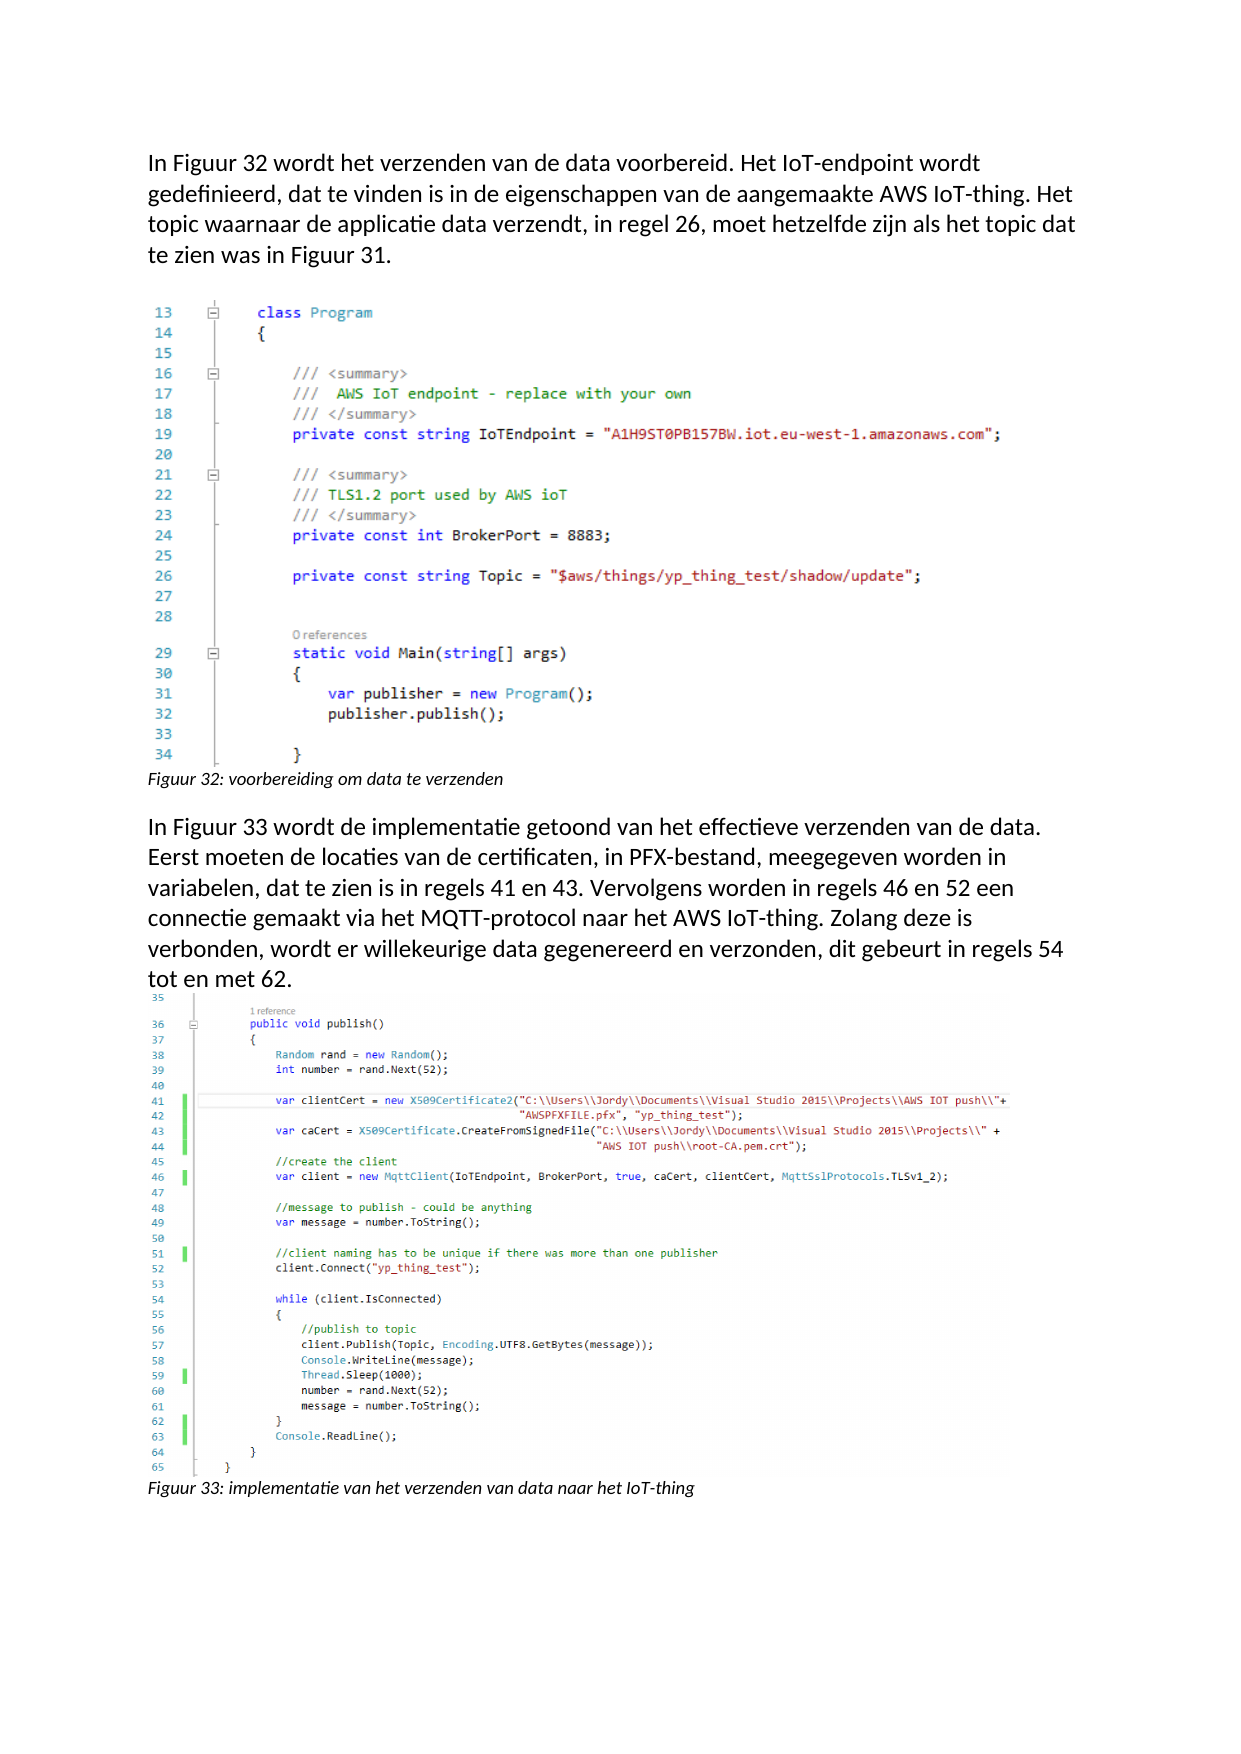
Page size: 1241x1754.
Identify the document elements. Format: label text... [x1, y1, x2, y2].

text Figuur 33: implementatie van het verzenden van data naar het IoT-thing [148, 1476, 1093, 1522]
text In Figuur 32 wordt het verzenden van de data voorbereid. Het IoT-endpoint wordt gedefinieerd, dat te vinden is in de eigenschappen van de aangemaakte AWS IoT-thing. Het topic waarnaar de applicatie data verzendt, in regel 26, moet hetzelfde zijn als het topic dat te zien was in Figuur 31. [148, 148, 1093, 270]
picture [147, 993, 1010, 1477]
text In Figuur 33 wordt de implementatie getoond van het effectieve verzenden van de data. Eerst moeten de locaties van de certificaten, in PFX-bestand, meegegeven worden in variabelen, dat te zien is in regels 41 en 43. Vervolgens worden in regels 46 en 52 een connectie gemaakt via het MQTT-protocol naar het AWS IoT-thing. Zolang deze is verbonden, wordt er willekeurige data gegenereerd en verzonden, dit gebeurt in regels 54 tot en met 62. [148, 811, 1093, 994]
picture [147, 300, 1012, 767]
text Figuur 32: voorbereiding om data te verzenden [148, 767, 1093, 790]
